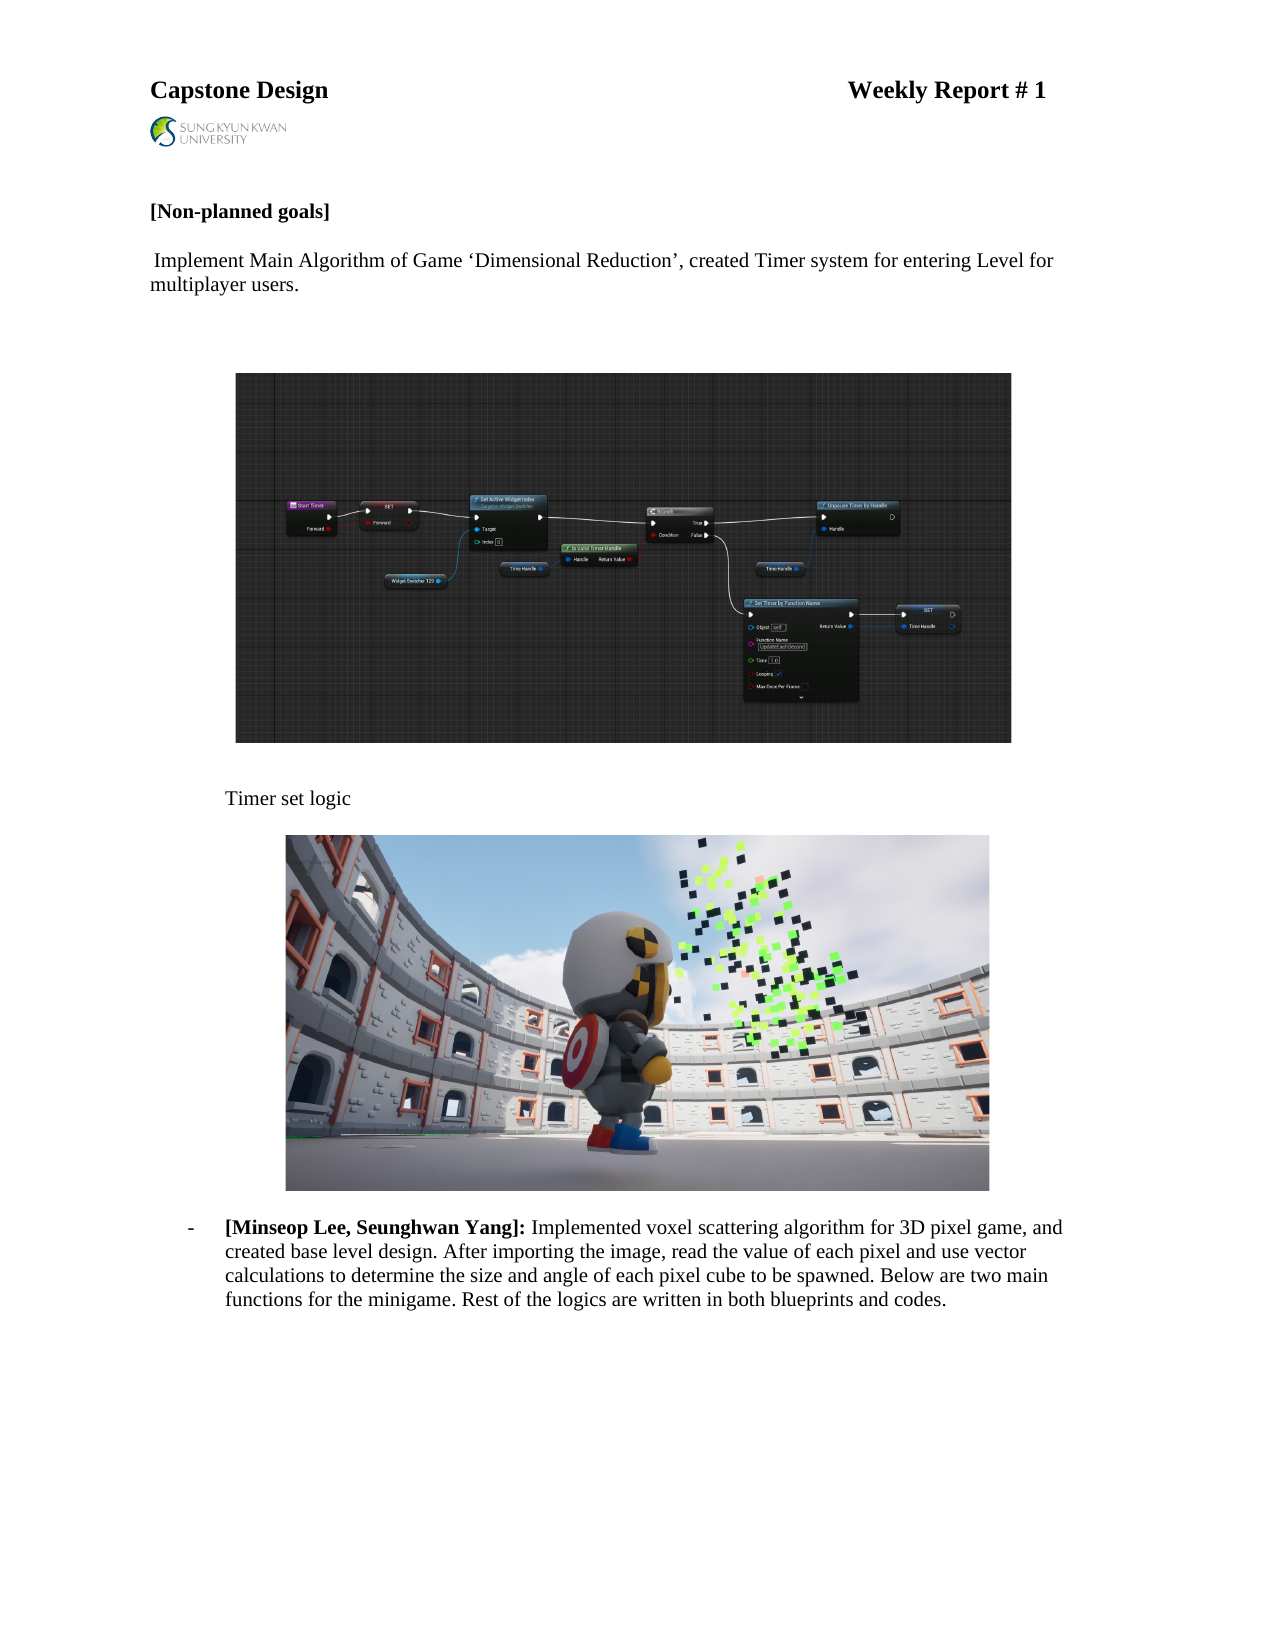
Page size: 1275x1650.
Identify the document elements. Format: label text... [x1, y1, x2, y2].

picture [285, 835, 990, 1191]
text [Non-planned goals] [150, 199, 1125, 223]
text Implement Main Algorithm of Game ‘Dimensional Reduction’, created Timer system for entering Level for multiplayer users. [150, 248, 1125, 296]
picture [150, 111, 287, 150]
list [Minseop Lee, Seunghwan Yang]: Implemented voxel scattering algorithm for 3D pixel game, and created base level design. After importing the image, read the value of each pixel and use vector calculations to determine the size and angle of each pixel cube to be spawned. Below are two main functions for the minigame. Rest of the logics are written in both blueprints and codes. [187, 1215, 1125, 1311]
picture [235, 373, 1012, 743]
